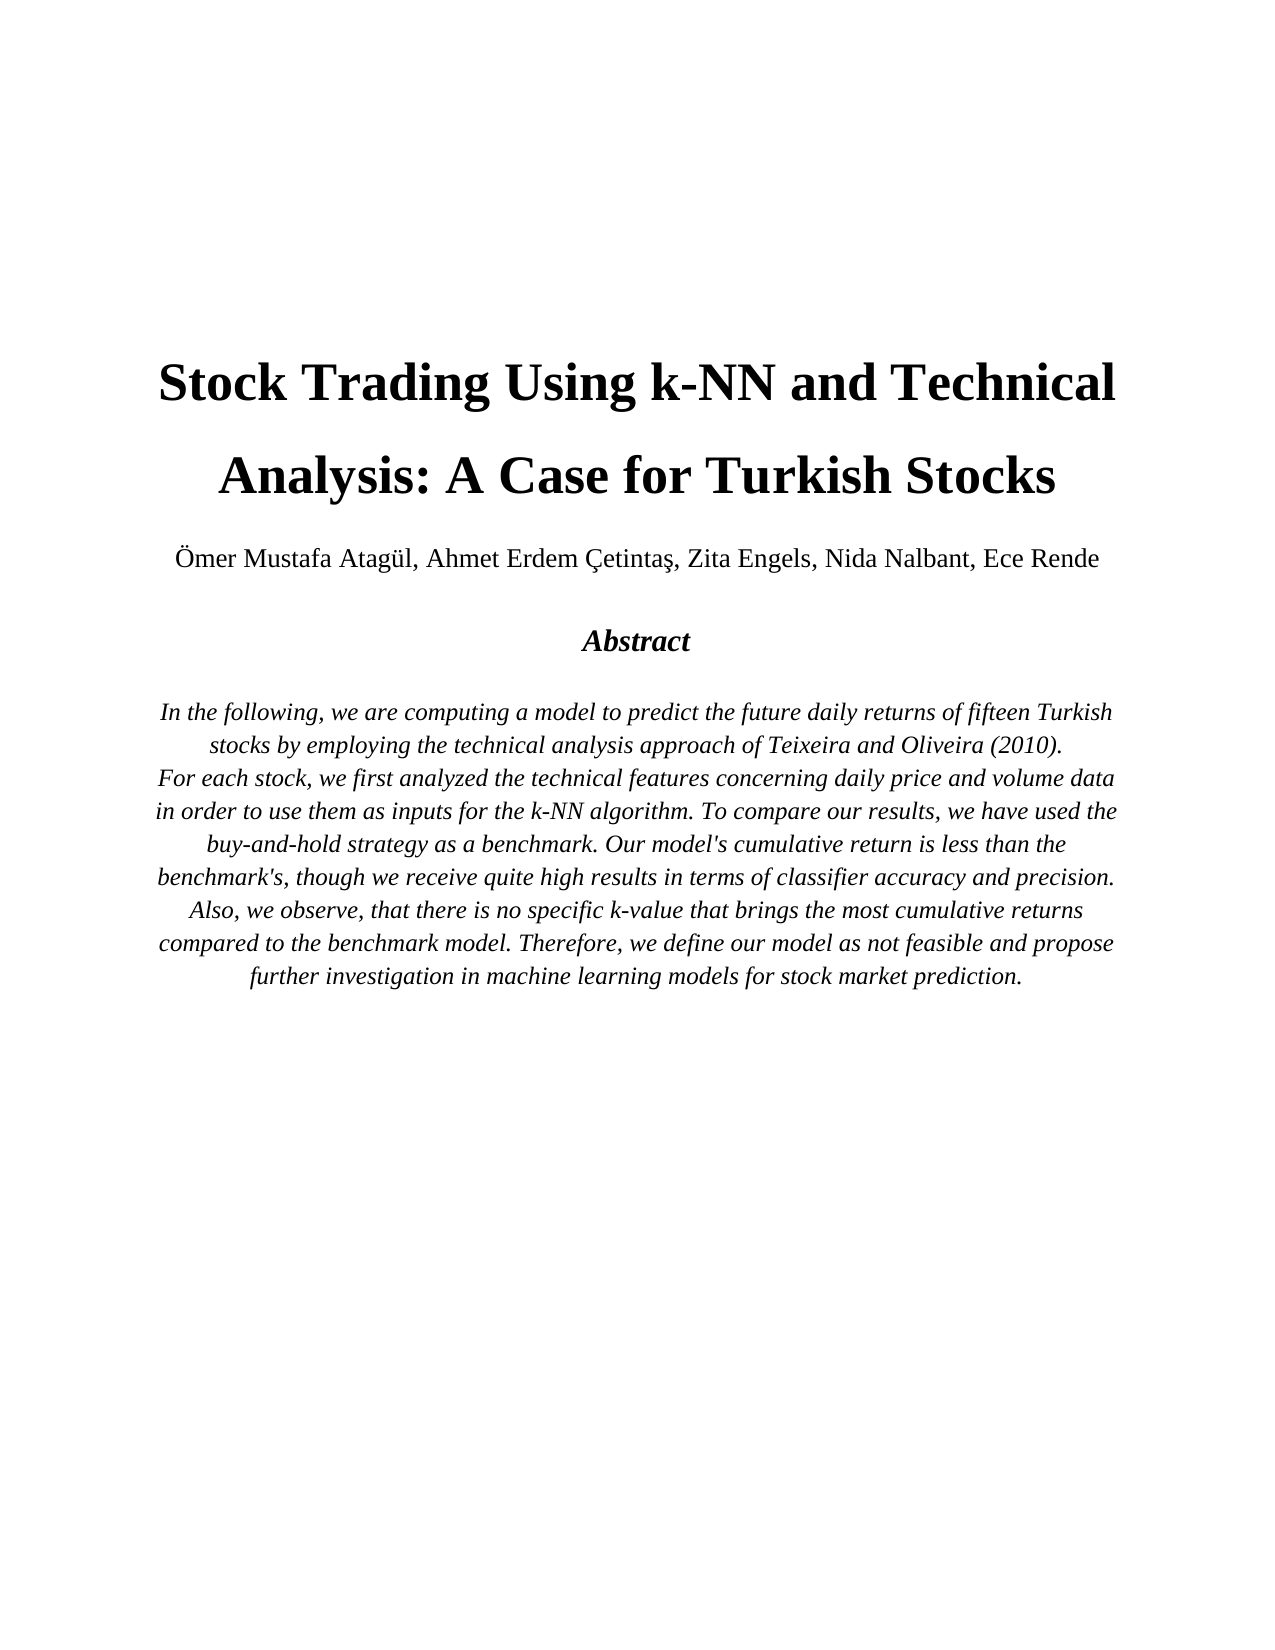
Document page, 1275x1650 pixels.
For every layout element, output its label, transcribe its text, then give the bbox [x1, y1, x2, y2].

title Stock Trading Using k-NN and Technical Analysis: A Case for Turkish Stocks [150, 349, 1125, 505]
subtitle Ömer Mustafa Atagül, Ahmet Erdem Çetintaş, Zita Engels, Nida Nalbant, Ece Rende [150, 542, 1125, 574]
text For each stock, we first analyzed the technical features concerning daily price and volume data in order to use them as inputs for the k-NN algorithm. To compare our results, we have used the buy-and-hold strategy as a benchmark. Our model's cumulative return is less than the benchmark's, though we receive quite high results in terms of classifier accuracy and precision. Also, we observe, that there is no specific k-value that brings the most cumulative returns compared to the benchmark model. Therefore, we define our model as not feasible and propose further investigation in machine learning models for stock market prediction. [150, 763, 1125, 990]
subtitle Abstract [150, 622, 1125, 658]
text In the following, we are computing a model to predict the future daily returns of fifteen Turkish stocks by employing the technical analysis approach of Teixeira and Oliveira (2010). [150, 697, 1125, 759]
